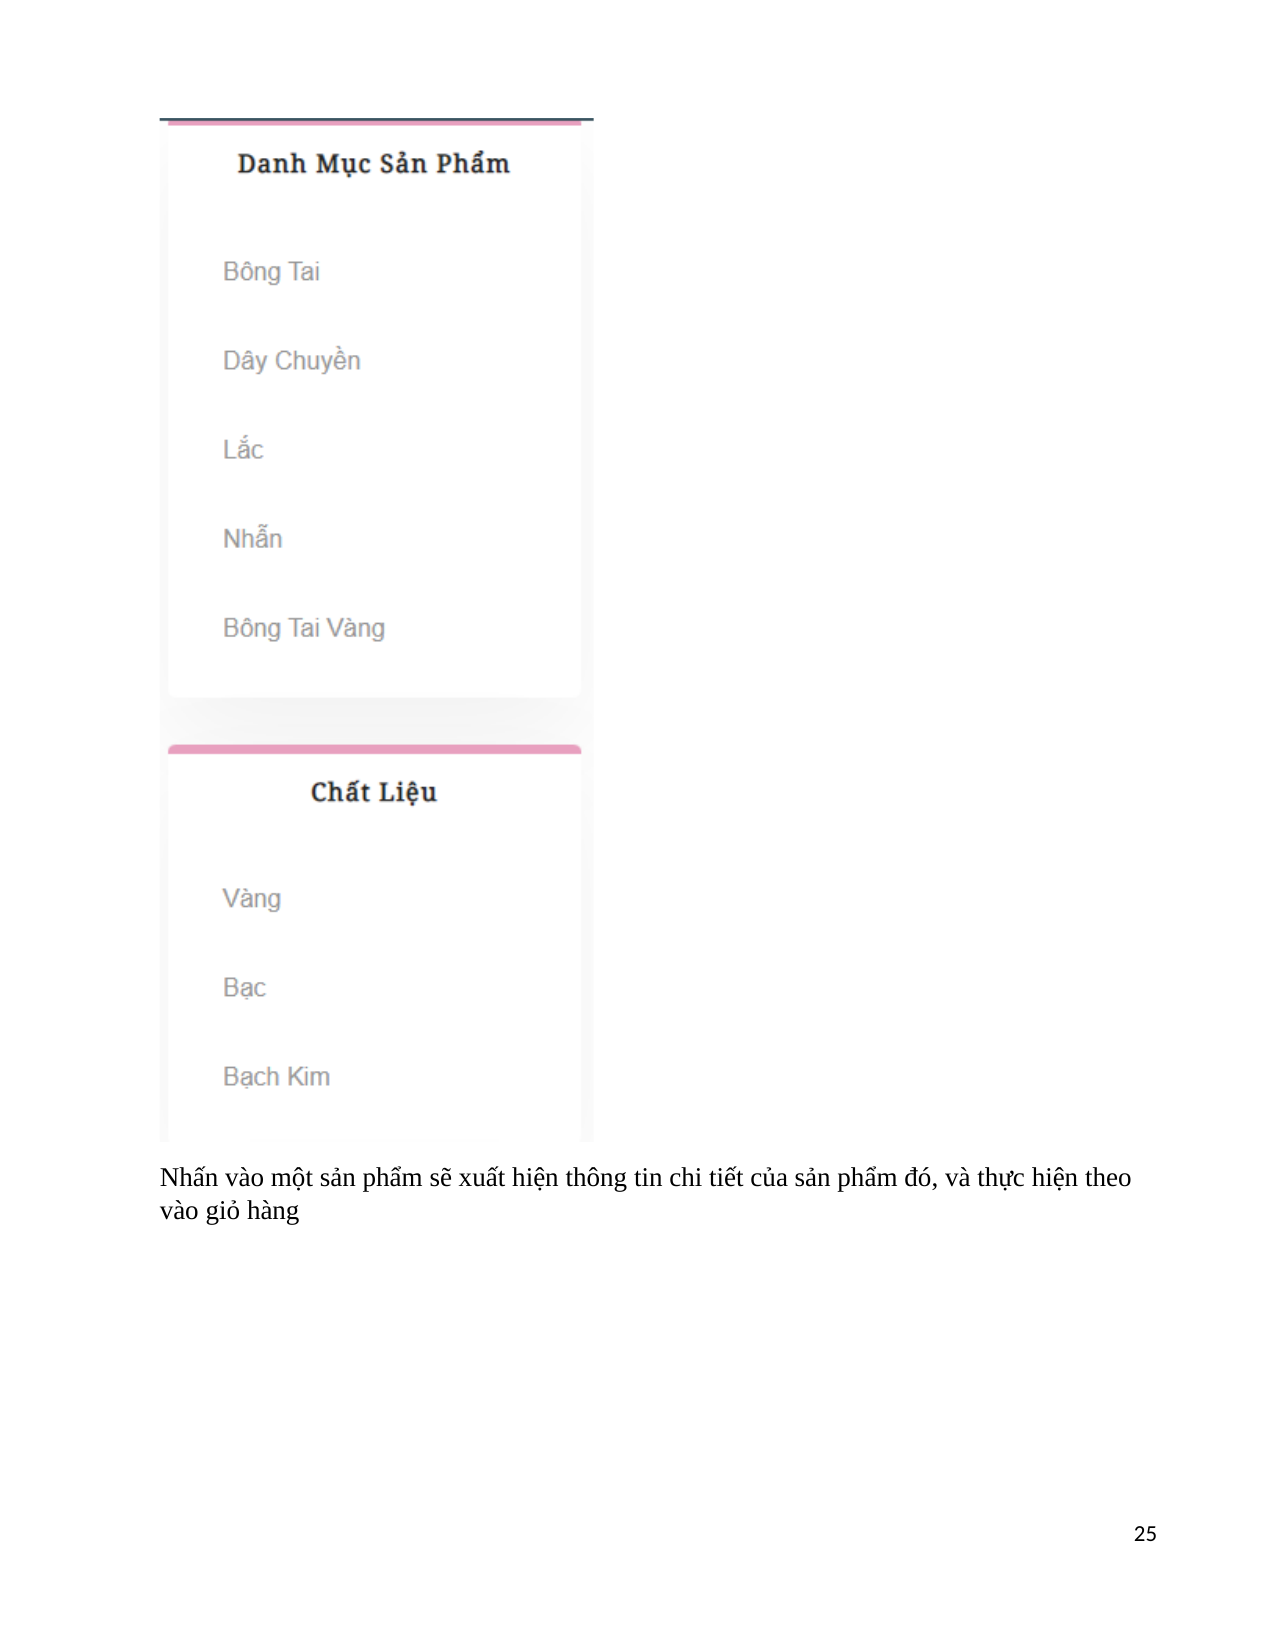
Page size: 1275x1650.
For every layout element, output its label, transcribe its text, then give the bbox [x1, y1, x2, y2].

text Nhấn vào một sản phẩm sẽ xuất hiện thông tin chi tiết của sản phẩm đó, và thực hiện theo vào giỏ hàng [159, 1161, 1157, 1225]
picture [159, 118, 594, 1142]
